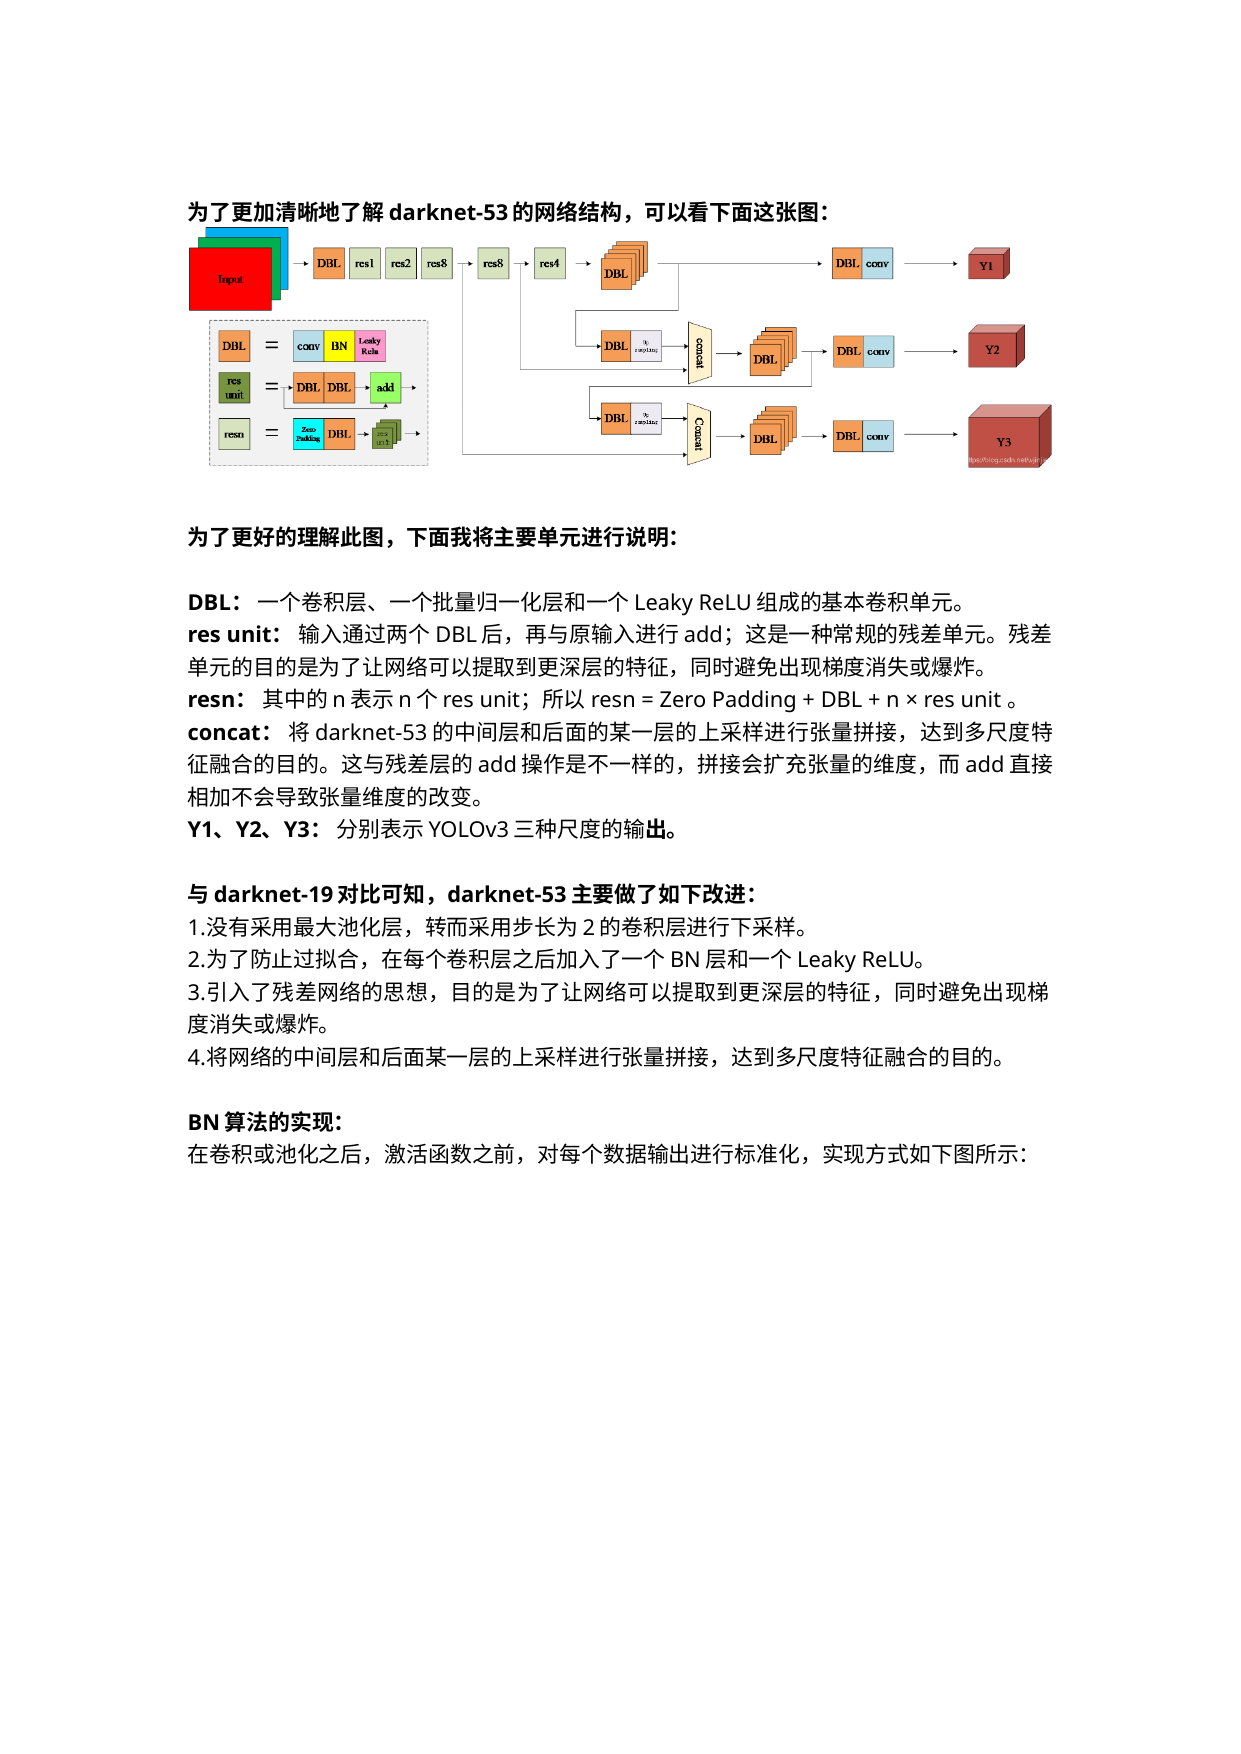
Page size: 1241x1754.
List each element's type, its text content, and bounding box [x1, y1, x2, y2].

text 在卷积或池化之后，激活函数之前，对每个数据输出进行标准化，实现方式如下图所示： [187, 1137, 1053, 1169]
text BN算法的实现： [187, 1104, 1053, 1137]
text 与darknet-19对比可知，darknet-53主要做了如下改进： [187, 877, 1053, 909]
text 3.引入了残差网络的思想，目的是为了让网络可以提取到更深层的特征，同时避免出现梯度消失或爆炸。 [187, 974, 1053, 1039]
text Y1、Y2、Y3： 分别表示YOLOv3三种尺度的输出。 [187, 812, 1053, 844]
text 2.为了防止过拟合，在每个卷积层之后加入了一个BN层和一个Leaky ReLU。 [187, 942, 1053, 974]
text 1.没有采用最大池化层，转而采用步长为2的卷积层进行下采样。 [187, 909, 1053, 942]
text 4.将网络的中间层和后面某一层的上采样进行张量拼接，达到多尺度特征融合的目的。 [187, 1039, 1053, 1072]
text DBL： 一个卷积层、一个批量归一化层和一个Leaky ReLU组成的基本卷积单元。 [187, 584, 1053, 617]
text resn： 其中的n表示n个res unit；所以 resn = Zero Padding + DBL + n × res unit 。 [187, 682, 1053, 714]
text res unit： 输入通过两个DBL后，再与原输入进行add；这是一种常规的残差单元。残差单元的目的是为了让网络可以提取到更深层的特征，同时避免出现梯度消失或爆炸。 [187, 617, 1053, 682]
text concat： 将darknet-53的中间层和后面的某一层的上采样进行张量拼接，达到多尺度特征融合的目的。这与残差层的add操作是不一样的，拼接会扩充张量的维度，而add直接相加不会导致张量维度的改变。 [187, 714, 1053, 812]
picture [188, 227, 1052, 468]
text 为了更好的理解此图，下面我将主要单元进行说明： [187, 519, 1053, 552]
text 为了更加清晰地了解darknet-53的网络结构，可以看下面这张图： [187, 194, 1053, 227]
